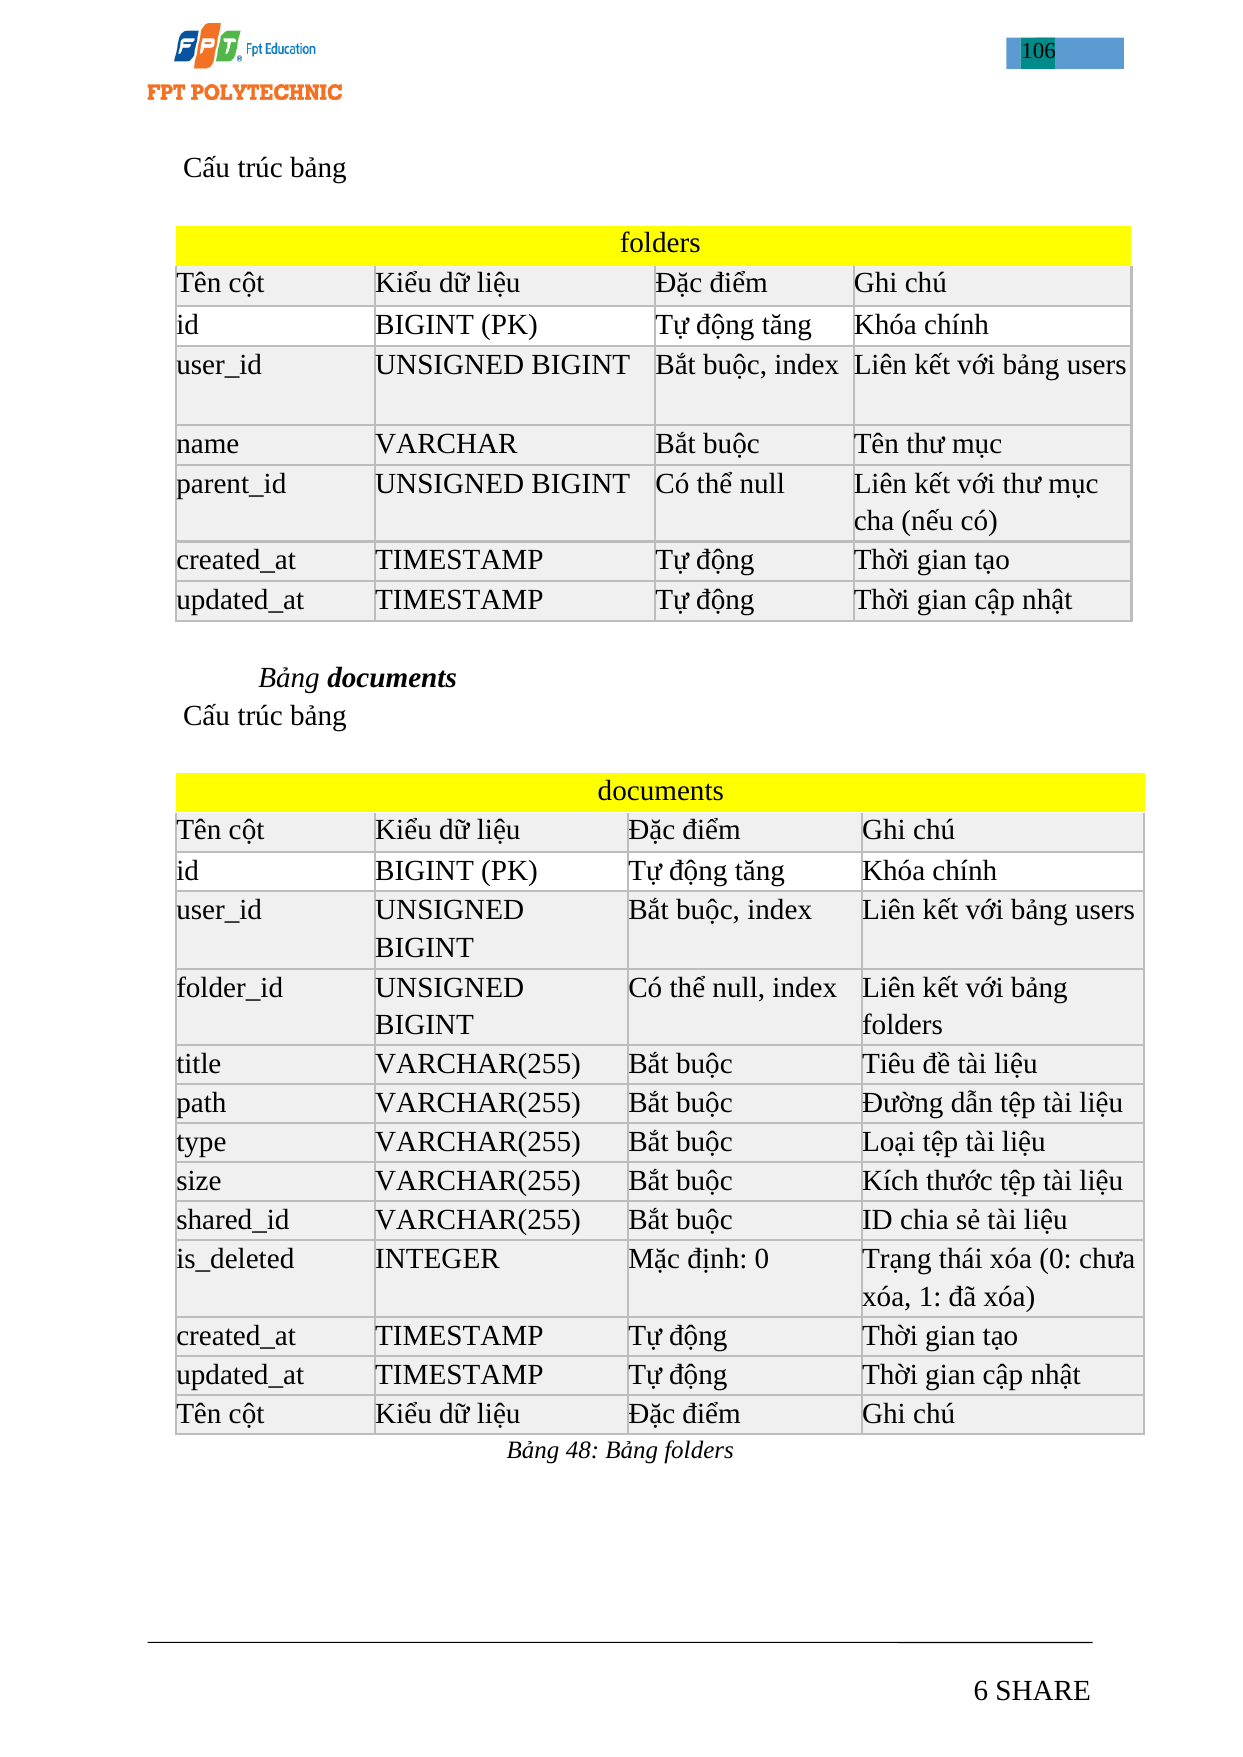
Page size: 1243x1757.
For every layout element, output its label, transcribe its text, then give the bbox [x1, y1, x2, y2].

table_cell Kích thước tệp tài liệu [863, 1163, 1143, 1200]
table_cell user_id [177, 892, 374, 968]
table_cell Tên cột [177, 1396, 374, 1433]
table_cell Tự động [656, 582, 853, 620]
table_cell Bắt buộc [629, 1046, 861, 1083]
table_cell Kiểu dữ liệu [376, 1396, 627, 1433]
table_cell UNSIGNED BIGINT [376, 892, 627, 968]
table_cell parent_id [177, 466, 374, 540]
table_cell Ghi chú [863, 1396, 1143, 1433]
table_cell VARCHAR(255) [376, 1124, 627, 1161]
table_cell Liên kết với bảng folders [863, 970, 1143, 1044]
table_cell Bắt buộc [629, 1124, 861, 1161]
table_cell Kiểu dữ liệu [376, 266, 654, 305]
table_cell UNSIGNED BIGINT [376, 466, 654, 540]
table_cell Ghi chú [855, 266, 1130, 305]
table_cell created_at [177, 1318, 374, 1355]
text Cấu trúc bảng [183, 698, 1168, 731]
table_header folders [176, 226, 1131, 266]
table_cell ID chia sẻ tài liệu [863, 1202, 1143, 1239]
text Cấu trúc bảng [183, 150, 1168, 183]
table_cell folder_id [177, 970, 374, 1044]
table_cell Tự động [656, 543, 853, 580]
table_cell Bắt buộc [629, 1085, 861, 1122]
table_cell id [177, 307, 374, 345]
table_cell Trạng thái xóa (0: chưa xóa, 1: đã xóa) [863, 1241, 1143, 1316]
table_cell path [177, 1085, 374, 1122]
table_cell Tự động tăng [656, 307, 853, 345]
table_cell Đường dẫn tệp tài liệu [863, 1085, 1143, 1122]
table_header documents [176, 773, 1145, 812]
table_cell Tên cột [177, 266, 374, 305]
table_cell Thời gian tạo [855, 543, 1130, 580]
table_cell Đặc điểm [629, 813, 861, 851]
table_cell Bắt buộc [629, 1163, 861, 1200]
table_cell Khóa chính [855, 307, 1130, 345]
table_cell Tự động [629, 1318, 861, 1355]
table_cell Tự động tăng [629, 853, 861, 890]
table_cell type [177, 1124, 374, 1161]
table_cell VARCHAR [376, 426, 654, 464]
table_cell VARCHAR(255) [376, 1085, 627, 1122]
table_cell is_deleted [177, 1241, 374, 1316]
table_cell Đặc điểm [656, 266, 853, 305]
table_cell Loại tệp tài liệu [863, 1124, 1143, 1161]
table_cell Bắt buộc [656, 426, 853, 464]
table_cell Đặc điểm [629, 1396, 861, 1433]
table_cell Có thể null [656, 466, 853, 540]
table_cell TIMESTAMP [376, 1318, 627, 1355]
table_cell Tên thư mục [855, 426, 1130, 464]
table_cell Khóa chính [863, 853, 1143, 890]
table_cell user_id [177, 347, 374, 424]
table_cell shared_id [177, 1202, 374, 1239]
table_cell INTEGER [376, 1241, 627, 1316]
table_cell TIMESTAMP [376, 1357, 627, 1394]
table_cell title [177, 1046, 374, 1083]
table_cell UNSIGNED BIGINT [376, 970, 627, 1044]
table_cell Tiêu đề tài liệu [863, 1046, 1143, 1083]
table_cell Bắt buộc, index [656, 347, 853, 424]
table_cell size [177, 1163, 374, 1200]
table_cell Thời gian cập nhật [855, 582, 1130, 620]
table_cell Liên kết với bảng users [863, 892, 1143, 968]
table_cell Liên kết với thư mục cha (nếu có) [855, 466, 1130, 540]
table_cell VARCHAR(255) [376, 1163, 627, 1200]
table_cell BIGINT (PK) [376, 853, 627, 890]
table_cell Bắt buộc [629, 1202, 861, 1239]
table_cell Thời gian tạo [863, 1318, 1143, 1355]
table_cell Kiểu dữ liệu [376, 813, 627, 851]
table_cell BIGINT (PK) [376, 307, 654, 345]
table_cell Tên cột [177, 813, 374, 851]
table_cell Thời gian cập nhật [863, 1357, 1143, 1394]
table_cell Liên kết với bảng users [855, 347, 1130, 424]
table_cell Ghi chú [863, 813, 1143, 851]
table_cell updated_at [177, 582, 374, 620]
table_cell name [177, 426, 374, 464]
table_cell Bắt buộc, index [629, 892, 861, 968]
table_cell updated_at [177, 1357, 374, 1394]
table_cell TIMESTAMP [376, 582, 654, 620]
table_cell Tự động [629, 1357, 861, 1394]
text Bảng documents [75, 660, 1168, 693]
table_cell UNSIGNED BIGINT [376, 347, 654, 424]
table_cell TIMESTAMP [376, 543, 654, 580]
picture [147, 23, 342, 100]
table_cell Có thể null, index [629, 970, 861, 1044]
table_cell created_at [177, 543, 374, 580]
table_cell VARCHAR(255) [376, 1046, 627, 1083]
table_cell id [177, 853, 374, 890]
table_cell Mặc định: 0 [629, 1241, 861, 1316]
table_cell VARCHAR(255) [376, 1202, 627, 1239]
